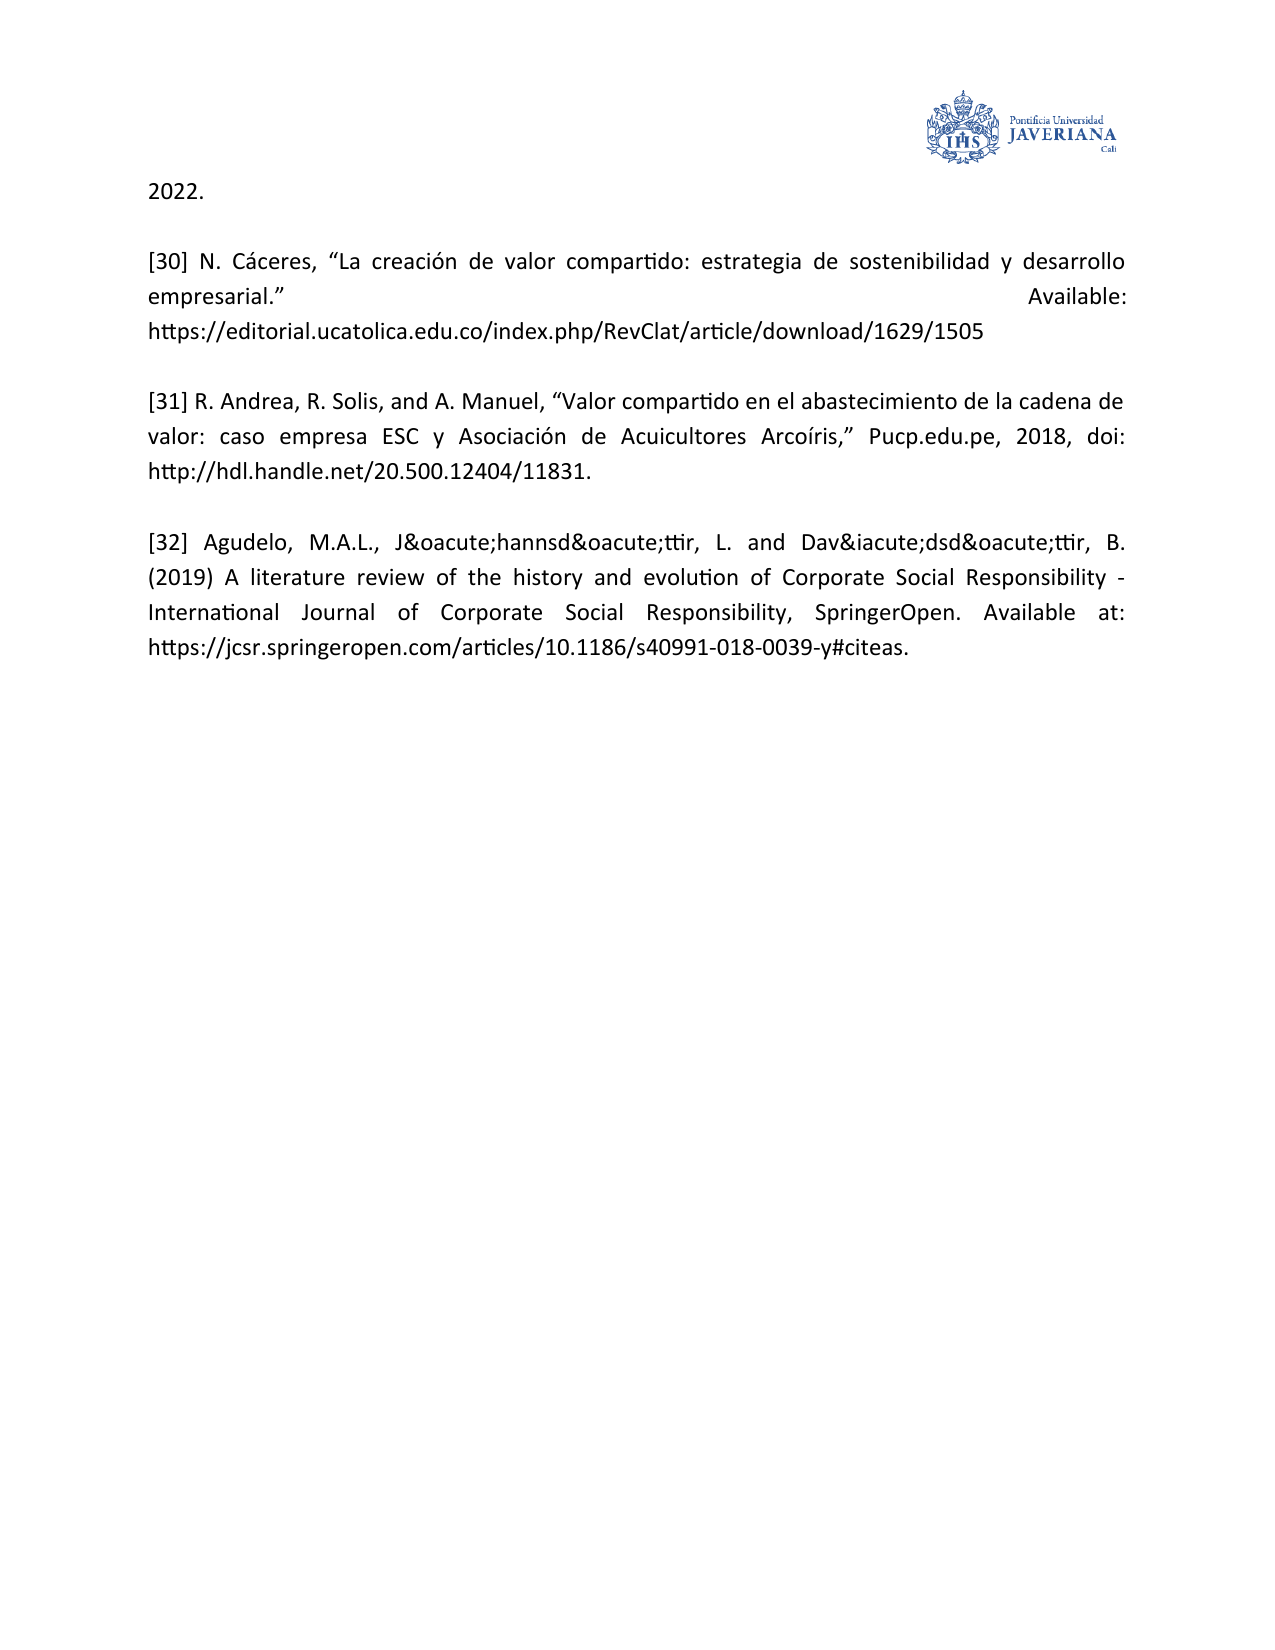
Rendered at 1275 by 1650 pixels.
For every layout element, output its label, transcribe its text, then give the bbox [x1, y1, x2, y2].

picture [917, 78, 1125, 175]
text [30] N. Cáceres, “La creación de valor compartido: estrategia de sostenibilidad y desarrollo empresarial.” Available: https://editorial.ucatolica.edu.co/index.php/RevClat/article/download/1629/1505 [148, 245, 1127, 346]
text [31] R. Andrea, R. Solis, and A. Manuel, “Valor compartido en el abastecimiento de la cadena de valor: caso empresa ESC y Asociación de Acuicultores Arcoíris,” Pucp.edu.pe, 2018, doi: http://hdl.handle.net/20.500.12404/11831. [148, 385, 1127, 486]
text [32] Agudelo, M.A.L., J&oacute;hannsd&oacute;ttir, L. and Dav&iacute;dsd&oacute;ttir, B. (2019) A literature review of the history and evolution of Corporate Social Responsibility - International Journal of Corporate Social Responsibility, SpringerOpen. Available at: https://jcsr.springeropen.com/articles/10.1186/s40991-018-0039-y#citeas. [148, 526, 1127, 661]
